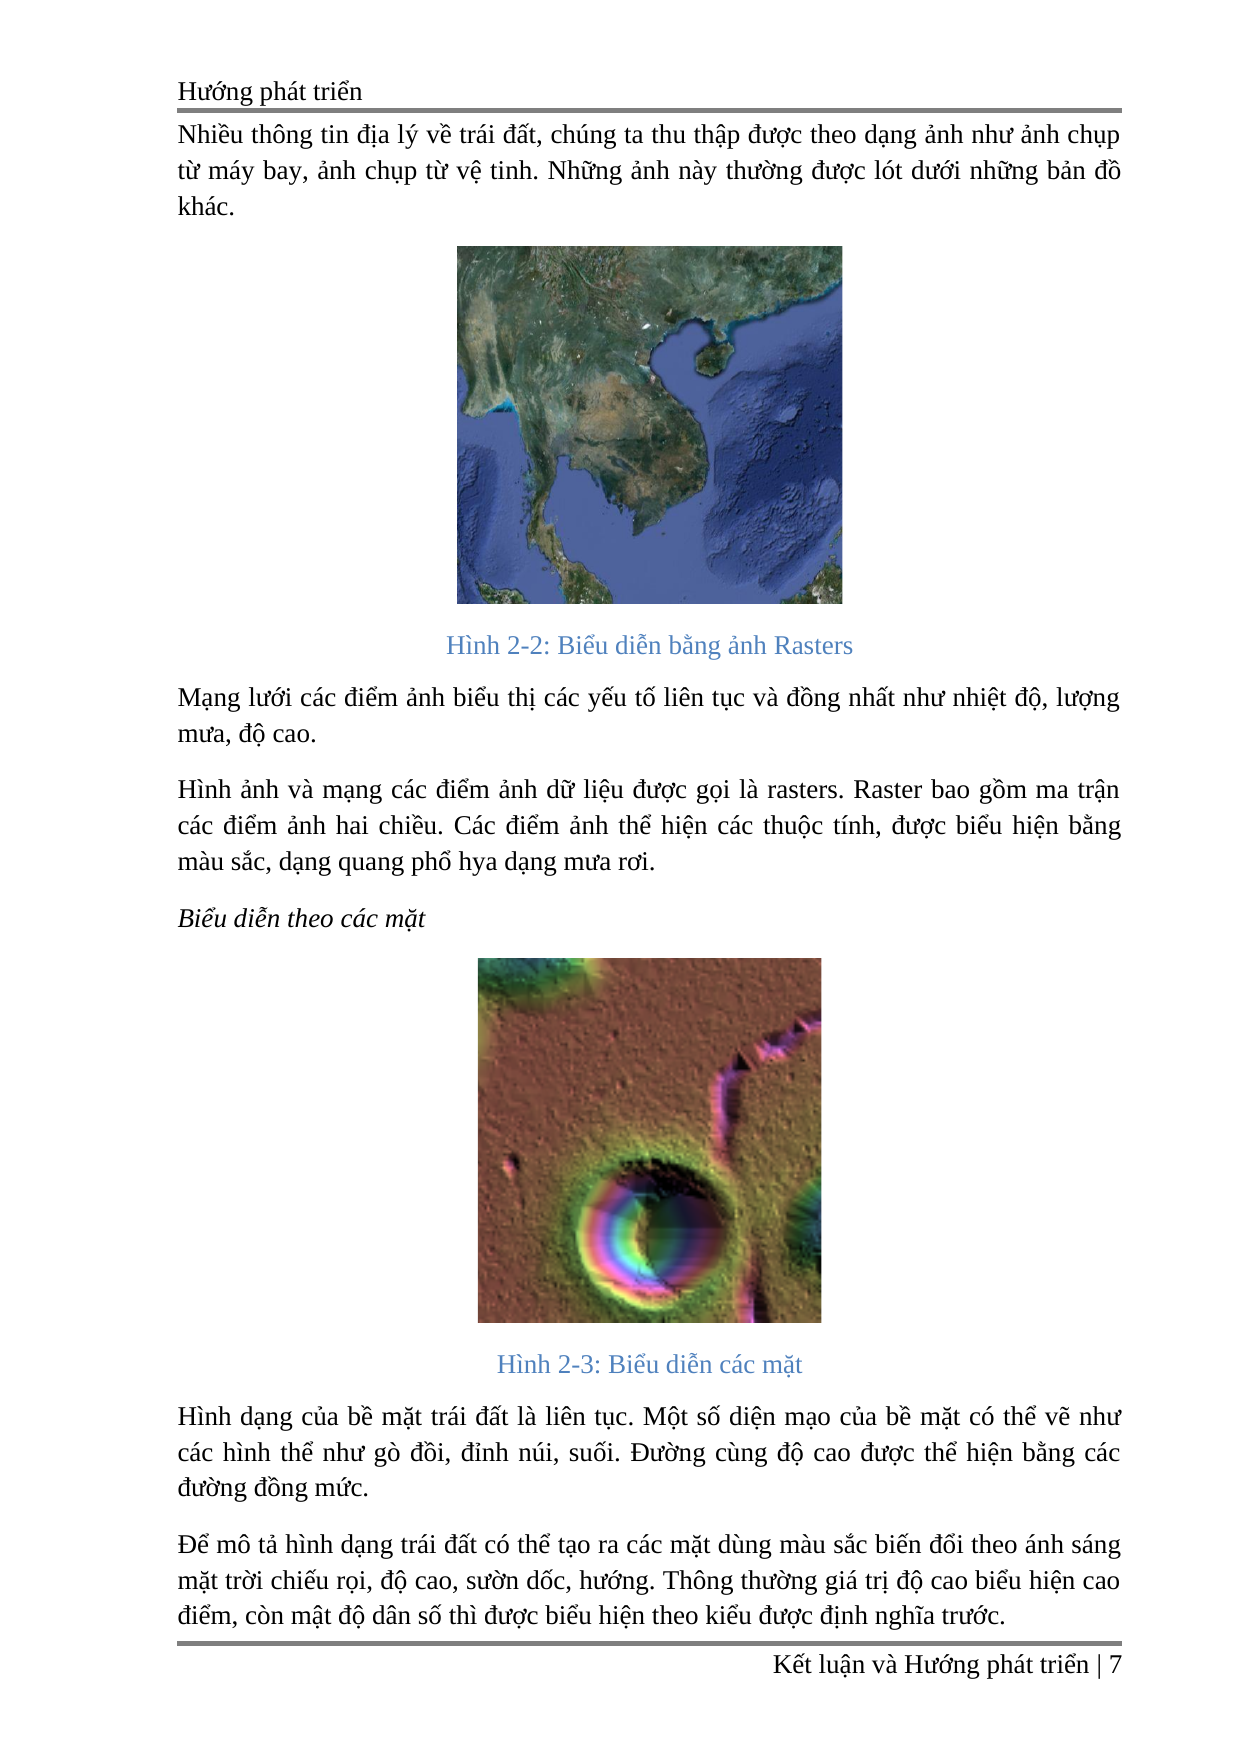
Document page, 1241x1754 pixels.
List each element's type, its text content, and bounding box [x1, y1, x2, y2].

text Mạng lưới các điểm ảnh biểu thị các yếu tố liên tục và đồng nhất như nhiệt độ, lượng mưa, độ cao. [177, 681, 1122, 748]
text Hình ảnh và mạng các điểm ảnh dữ liệu được gọi là rasters. Raster bao gồm ma trận các điểm ảnh hai chiều. Các điểm ảnh thể hiện các thuộc tính, được biểu hiện bằng màu sắc, dạng quang phổ hya dạng mưa rơi. [177, 774, 1122, 876]
picture [457, 246, 843, 604]
text Nhiều thông tin địa lý về trái đất, chúng ta thu thập được theo dạng ảnh như ảnh chụp từ máy bay, ảnh chụp từ vệ tinh. Những ảnh này thường được lót dưới những bản đồ khác. [177, 118, 1122, 221]
text Hình 2-2: Biểu diễn bằng ảnh Rasters [177, 629, 1122, 661]
picture [477, 958, 822, 1323]
text Biểu diễn theo các mặt [177, 902, 1122, 933]
text Để mô tả hình dạng trái đất có thể tạo ra các mặt dùng màu sắc biến đổi theo ánh sáng mặt trời chiếu rọi, độ cao, sườn dốc, hướng. Thông thường giá trị độ cao biểu hiện cao điểm, còn mật độ dân số thì được biểu hiện theo kiểu được định nghĩa trước. [177, 1528, 1122, 1631]
text Hình 2-3: Biểu diễn các mặt [177, 1348, 1122, 1379]
text Hình dạng của bề mặt trái đất là liên tục. Một số diện mạo của bề mặt có thể vẽ như các hình thể như gò đồi, đỉnh núi, suối. Đường cùng độ cao được thể hiện bằng các đường đồng mức. [177, 1400, 1122, 1503]
